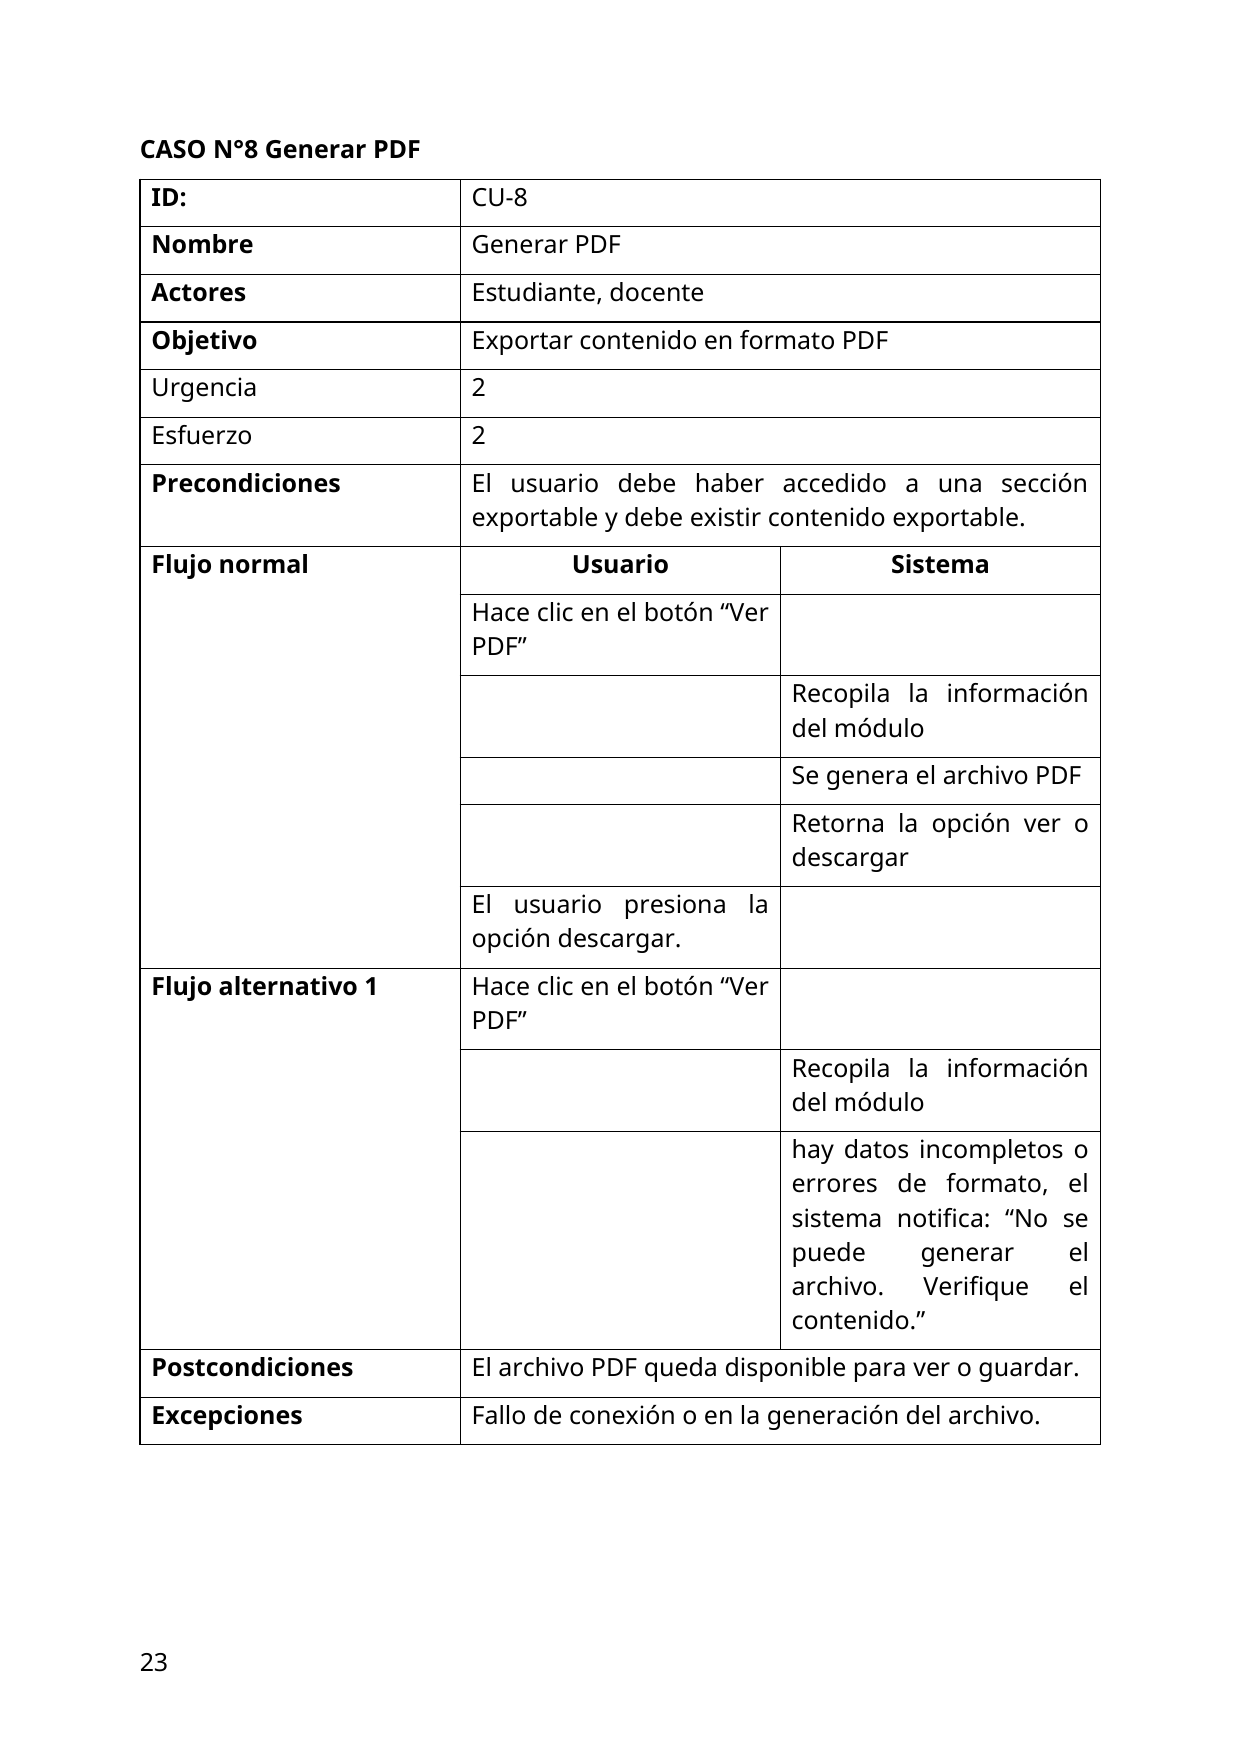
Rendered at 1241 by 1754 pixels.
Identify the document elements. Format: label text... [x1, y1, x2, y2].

table_cell Retorna la opción ver o descargar [781, 805, 1100, 886]
table_cell Flujo normal [141, 547, 460, 968]
table_cell El usuario presiona la opción descargar. [461, 887, 780, 968]
table_cell 2 [461, 418, 1100, 464]
table_cell Recopila la información del módulo [781, 1050, 1100, 1131]
table_cell [461, 676, 780, 757]
table_cell Objetivo [141, 323, 460, 369]
table_cell [781, 887, 1100, 968]
table_cell [461, 1132, 780, 1349]
table_cell Nombre [141, 227, 460, 274]
table_cell 2 [461, 370, 1100, 417]
table_cell Excepciones [141, 1398, 460, 1444]
table_cell Hace clic en el botón “Ver PDF” [461, 595, 780, 675]
table_cell hay datos incompletos o errores de formato, el sistema notifica: “No se puede generar el archivo. Verifique el contenido.” [781, 1132, 1100, 1349]
table_cell El usuario debe haber accedido a una sección exportable y debe existir contenido exportable. [461, 465, 1100, 546]
table_cell Fallo de conexión o en la generación del archivo. [461, 1398, 1100, 1444]
table_cell Estudiante, docente [461, 275, 1100, 321]
table_cell Postcondiciones [141, 1350, 460, 1397]
table_header ID: [141, 180, 460, 226]
table_cell Precondiciones [141, 465, 460, 546]
text CASO N°8 Generar PDF [139, 132, 1101, 166]
table_cell [461, 805, 780, 886]
table_cell [461, 758, 780, 804]
table_cell Urgencia [141, 370, 460, 417]
table_cell [461, 1050, 780, 1131]
table_cell Generar PDF [461, 227, 1100, 274]
table_cell Hace clic en el botón “Ver PDF” [461, 969, 780, 1049]
table_cell Esfuerzo [141, 418, 460, 464]
table_header CU-8 [461, 180, 1100, 226]
table_cell Se genera el archivo PDF [781, 758, 1100, 804]
table_cell Sistema [781, 547, 1100, 593]
table_cell [781, 595, 1100, 675]
table_cell Flujo alternativo 1 [141, 969, 460, 1349]
table_cell Usuario [461, 547, 780, 593]
table_cell El archivo PDF queda disponible para ver o guardar. [461, 1350, 1100, 1397]
table_cell Actores [141, 275, 460, 321]
table_cell Exportar contenido en formato PDF [461, 323, 1100, 369]
table_cell [781, 969, 1100, 1049]
table_cell Recopila la información del módulo [781, 676, 1100, 757]
